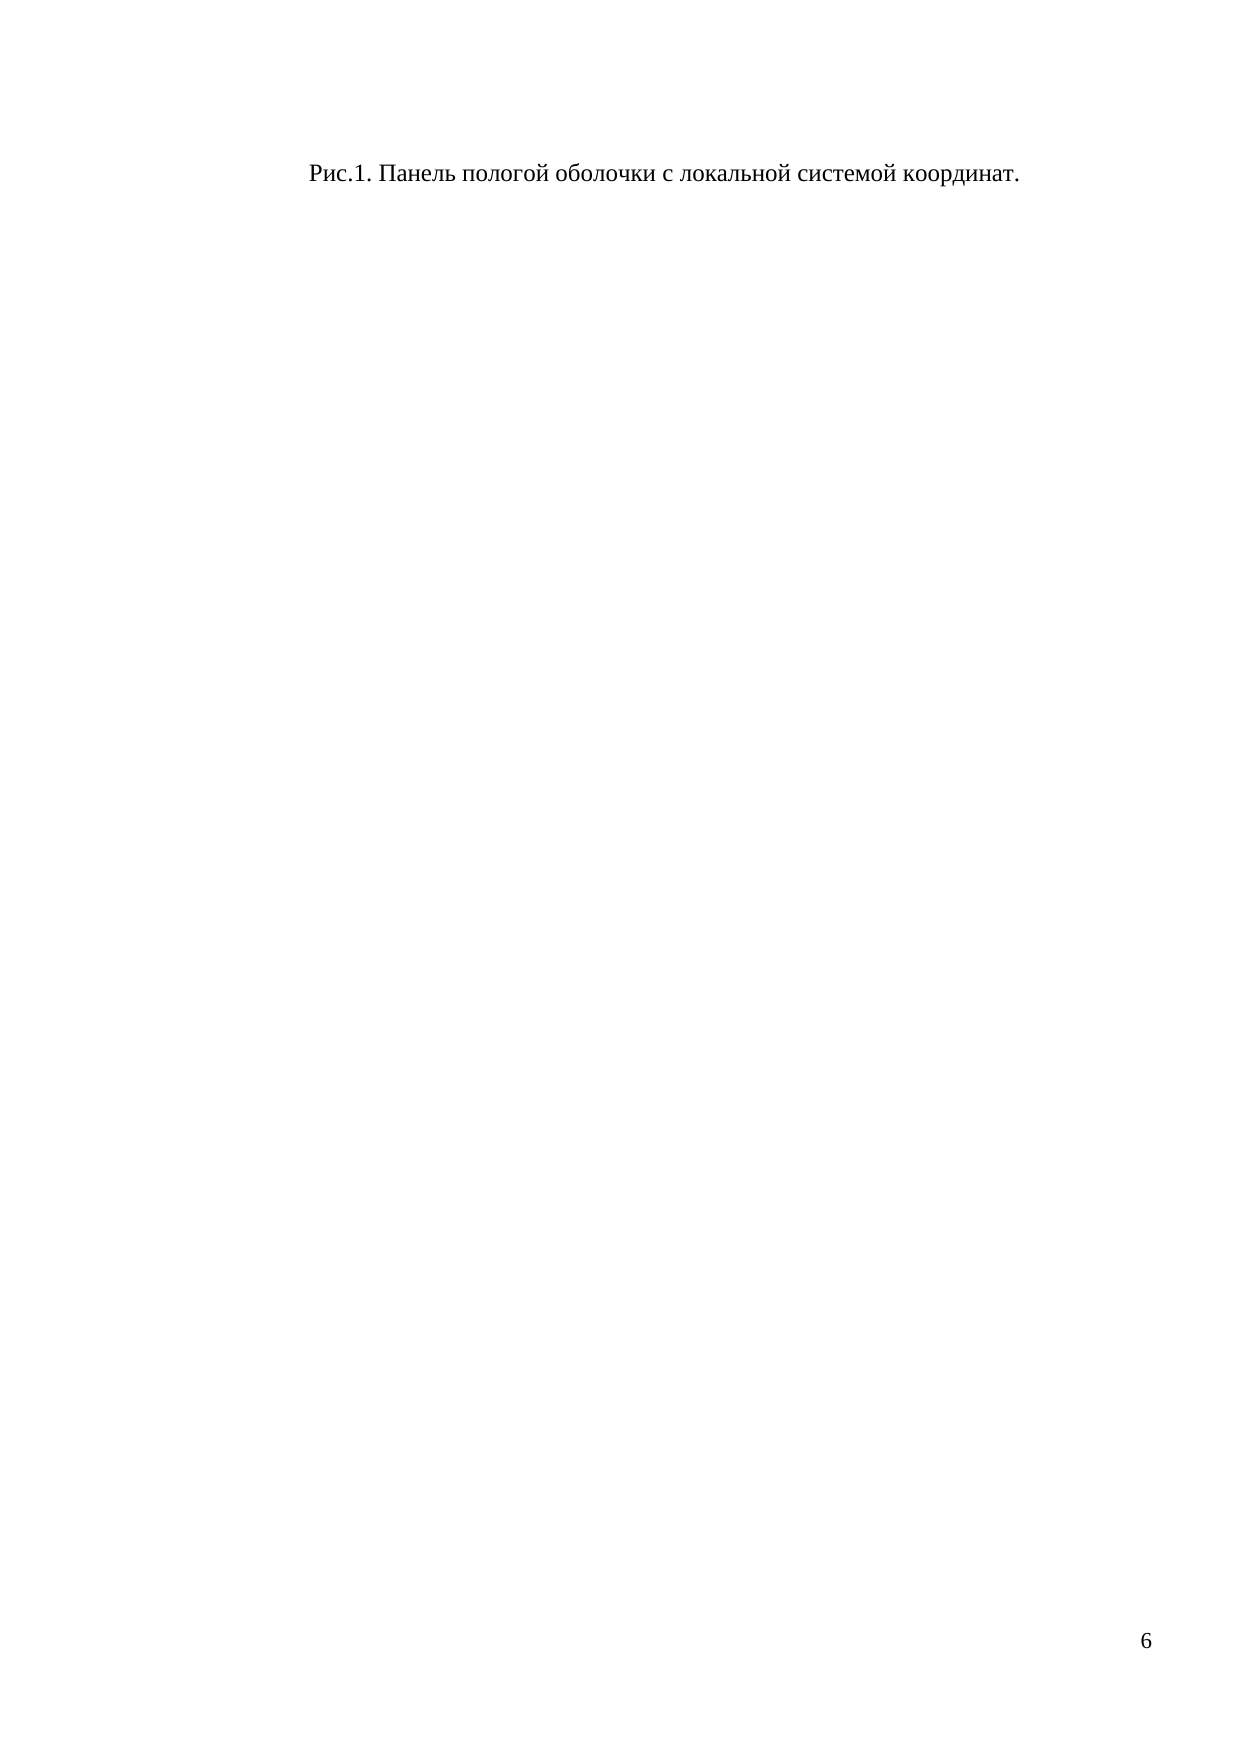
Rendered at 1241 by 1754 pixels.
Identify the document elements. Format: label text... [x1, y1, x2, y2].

text Рис.1. Панель пологой оболочки с локальной системой координат. [177, 158, 1152, 186]
